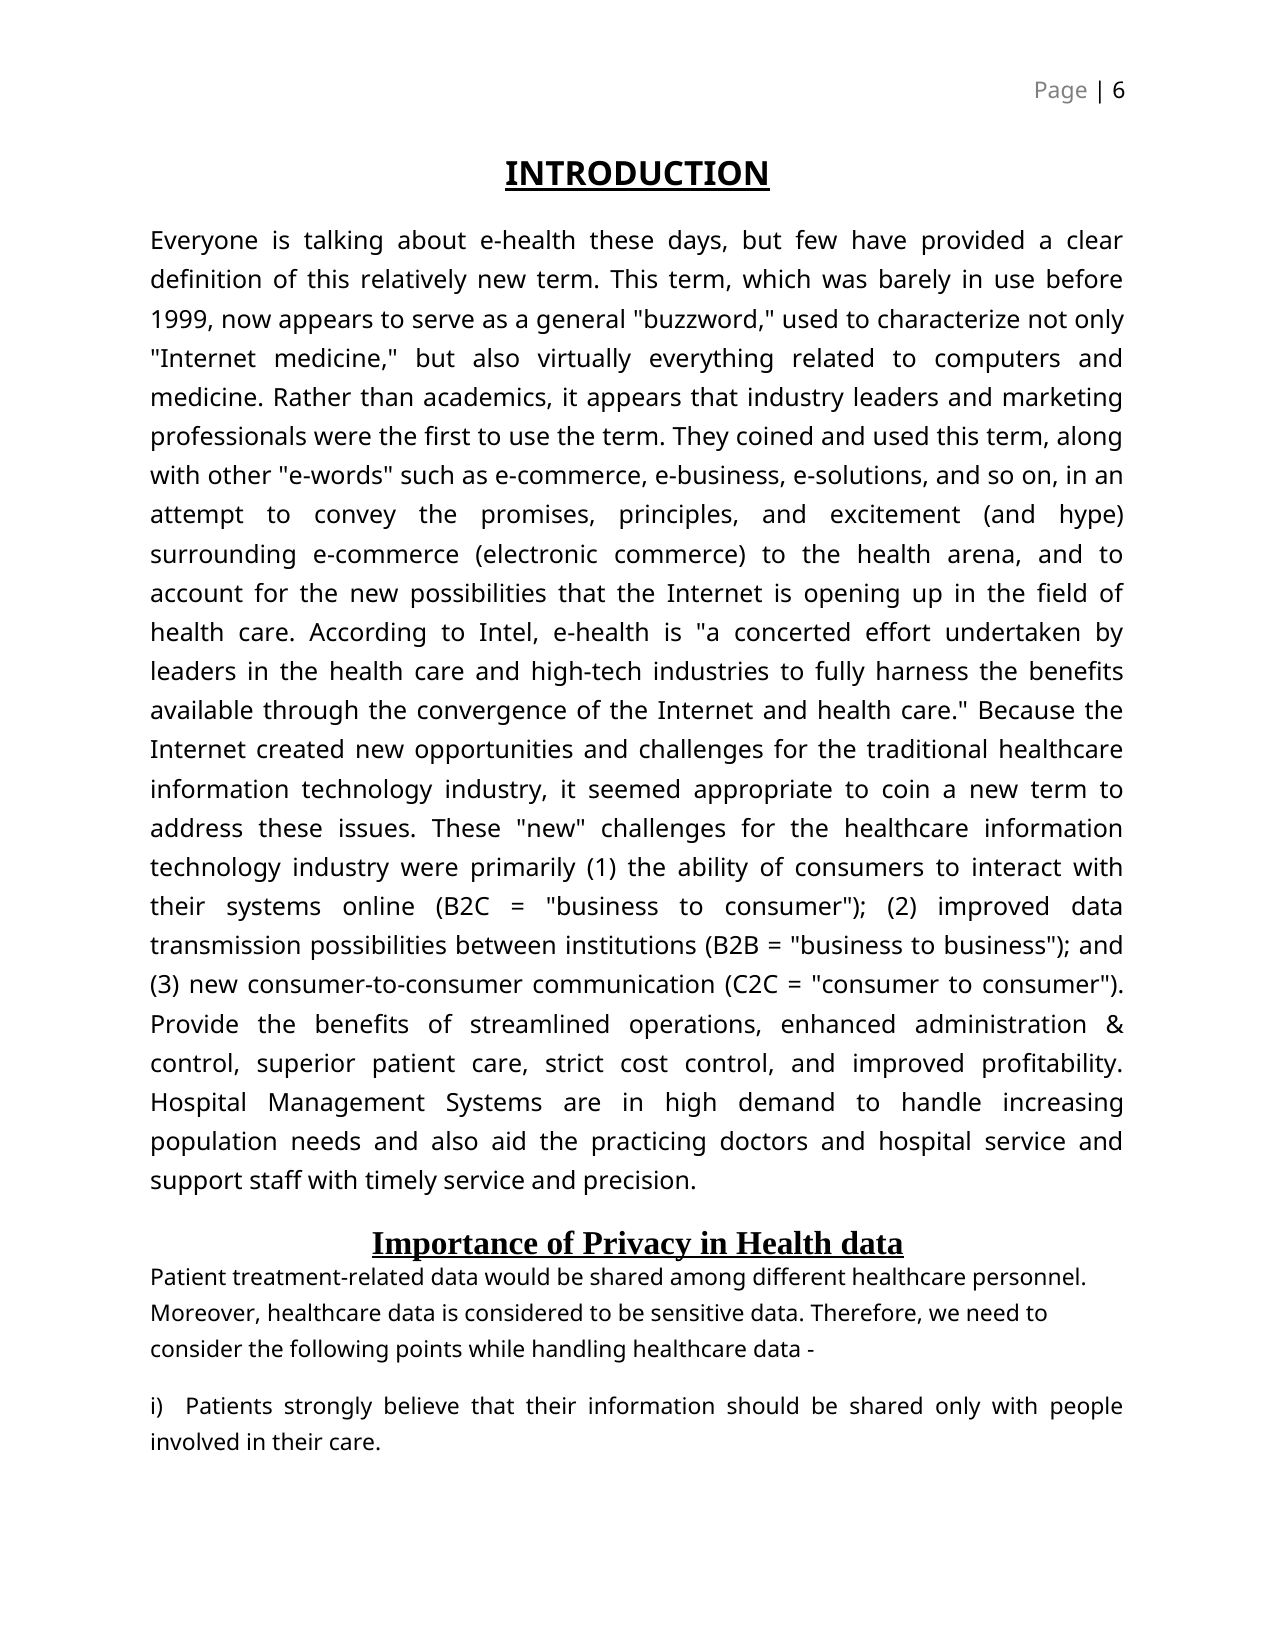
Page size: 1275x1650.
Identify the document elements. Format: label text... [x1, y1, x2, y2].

text INTRODUCTION [150, 150, 1125, 195]
text Importance of Privacy in Health data [150, 1223, 1125, 1261]
text Patient treatment-related data would be shared among different healthcare personnel. Moreover, healthcare data is considered to be sensitive data. Therefore, we need to consider the following points while handling healthcare data - [150, 1261, 1125, 1364]
text Everyone is talking about e-health these days, but few have provided a clear definition of this relatively new term. This term, which was barely in use before 1999, now appears to serve as a general "buzzword," used to characterize not only "Internet medicine," but also virtually everything related to computers and medicine. Rather than academics, it appears that industry leaders and marketing professionals were the first to use the term. They coined and used this term, along with other "e-words" such as e-commerce, e-business, e-solutions, and so on, in an attempt to convey the promises, principles, and excitement (and hype) surrounding e-commerce (electronic commerce) to the health arena, and to account for the new possibilities that the Internet is opening up in the field of health care. According to Intel, e-health is "a concerted effort undertaken by leaders in the health care and high-tech industries to fully harness the benefits available through the convergence of the Internet and health care." Because the Internet created new opportunities and challenges for the traditional healthcare information technology industry, it seemed appropriate to coin a new term to address these issues. These "new" challenges for the healthcare information technology industry were primarily (1) the ability of consumers to interact with their systems online (B2C = "business to consumer"); (2) improved data transmission possibilities between institutions (B2B = "business to business"); and (3) new consumer-to-consumer communication (C2C = "consumer to consumer"). Provide the benefits of streamlined operations, enhanced administration & control, superior patient care, strict cost control, and improved profitability. Hospital Management Systems are in high demand to handle increasing population needs and also aid the practicing doctors and hospital service and support staff with timely service and precision. [150, 223, 1125, 1197]
text i) Patients strongly believe that their information should be shared only with people involved in their care. [150, 1390, 1125, 1457]
